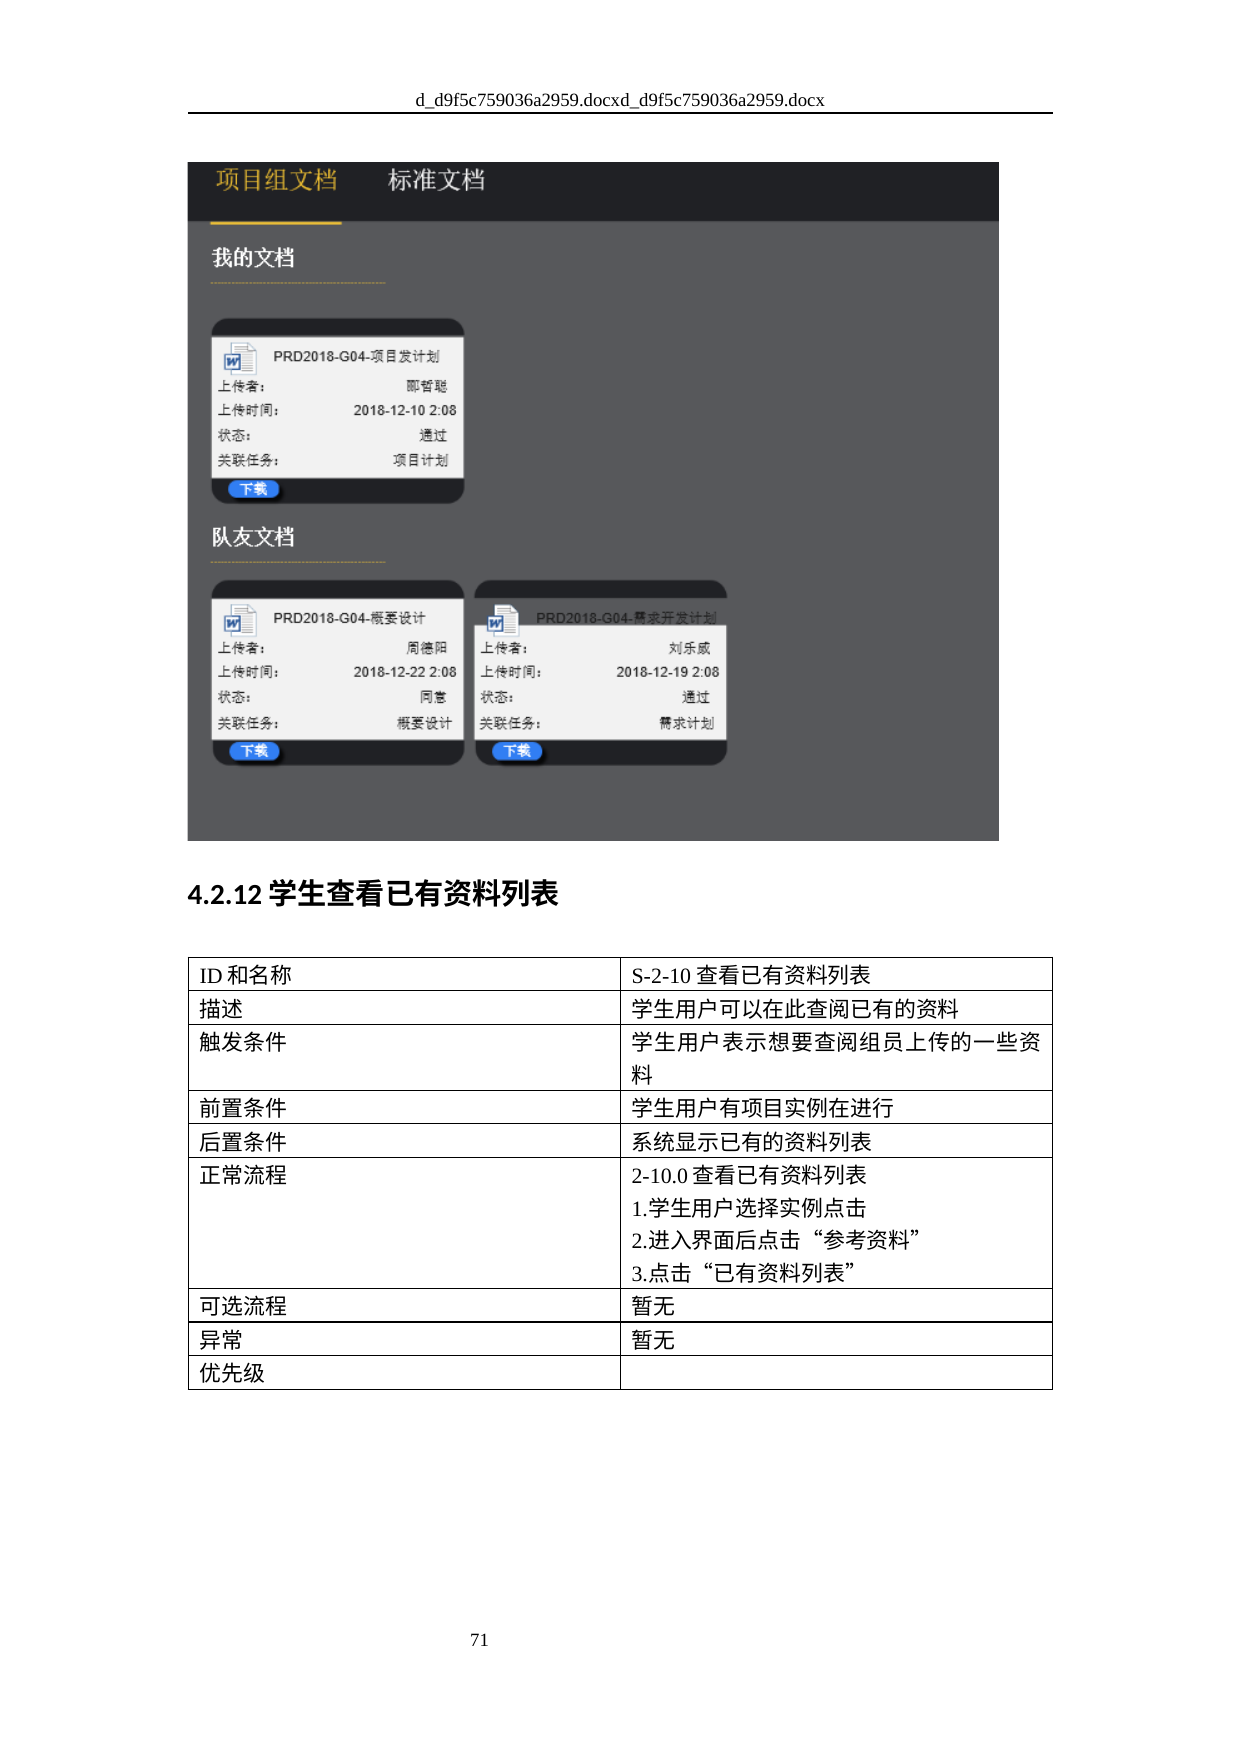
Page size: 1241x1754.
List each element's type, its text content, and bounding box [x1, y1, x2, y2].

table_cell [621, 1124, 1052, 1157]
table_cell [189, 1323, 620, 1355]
subtitle 4.2.12学生查看已有资料列表 [187, 859, 1053, 924]
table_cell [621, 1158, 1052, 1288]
picture [187, 162, 999, 841]
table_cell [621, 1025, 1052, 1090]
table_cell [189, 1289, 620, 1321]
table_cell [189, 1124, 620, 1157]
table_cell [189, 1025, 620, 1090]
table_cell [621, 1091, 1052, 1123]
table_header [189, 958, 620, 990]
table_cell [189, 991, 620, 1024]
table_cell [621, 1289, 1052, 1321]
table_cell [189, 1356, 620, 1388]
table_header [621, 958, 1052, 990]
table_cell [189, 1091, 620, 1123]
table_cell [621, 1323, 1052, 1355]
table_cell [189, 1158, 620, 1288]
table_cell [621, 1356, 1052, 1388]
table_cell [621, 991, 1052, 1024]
